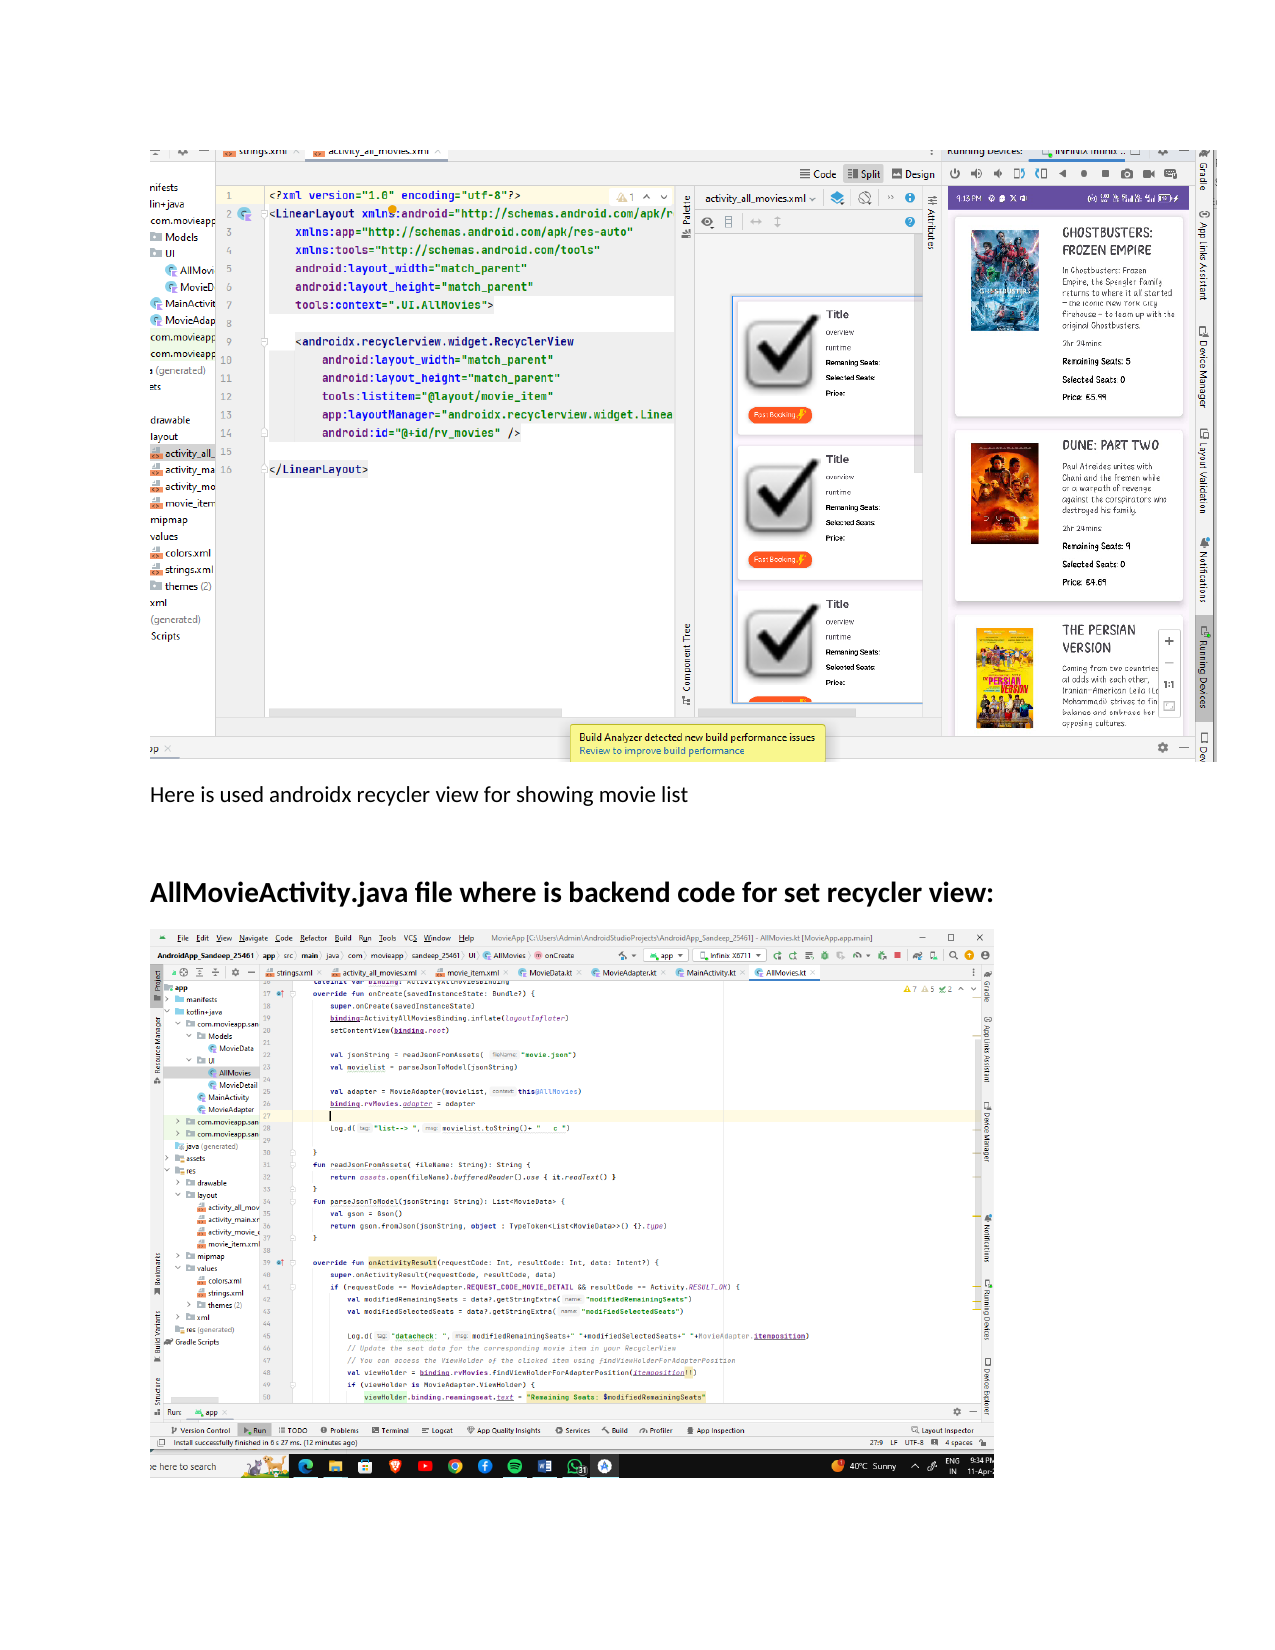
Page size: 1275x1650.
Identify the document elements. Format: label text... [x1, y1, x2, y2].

text Here is used androidx recycler view for showing movie list [150, 780, 1125, 808]
text AllMovieActivity.java file where is backend code for set recycler view: [150, 874, 1125, 909]
picture [150, 150, 1217, 762]
picture [150, 929, 994, 1478]
